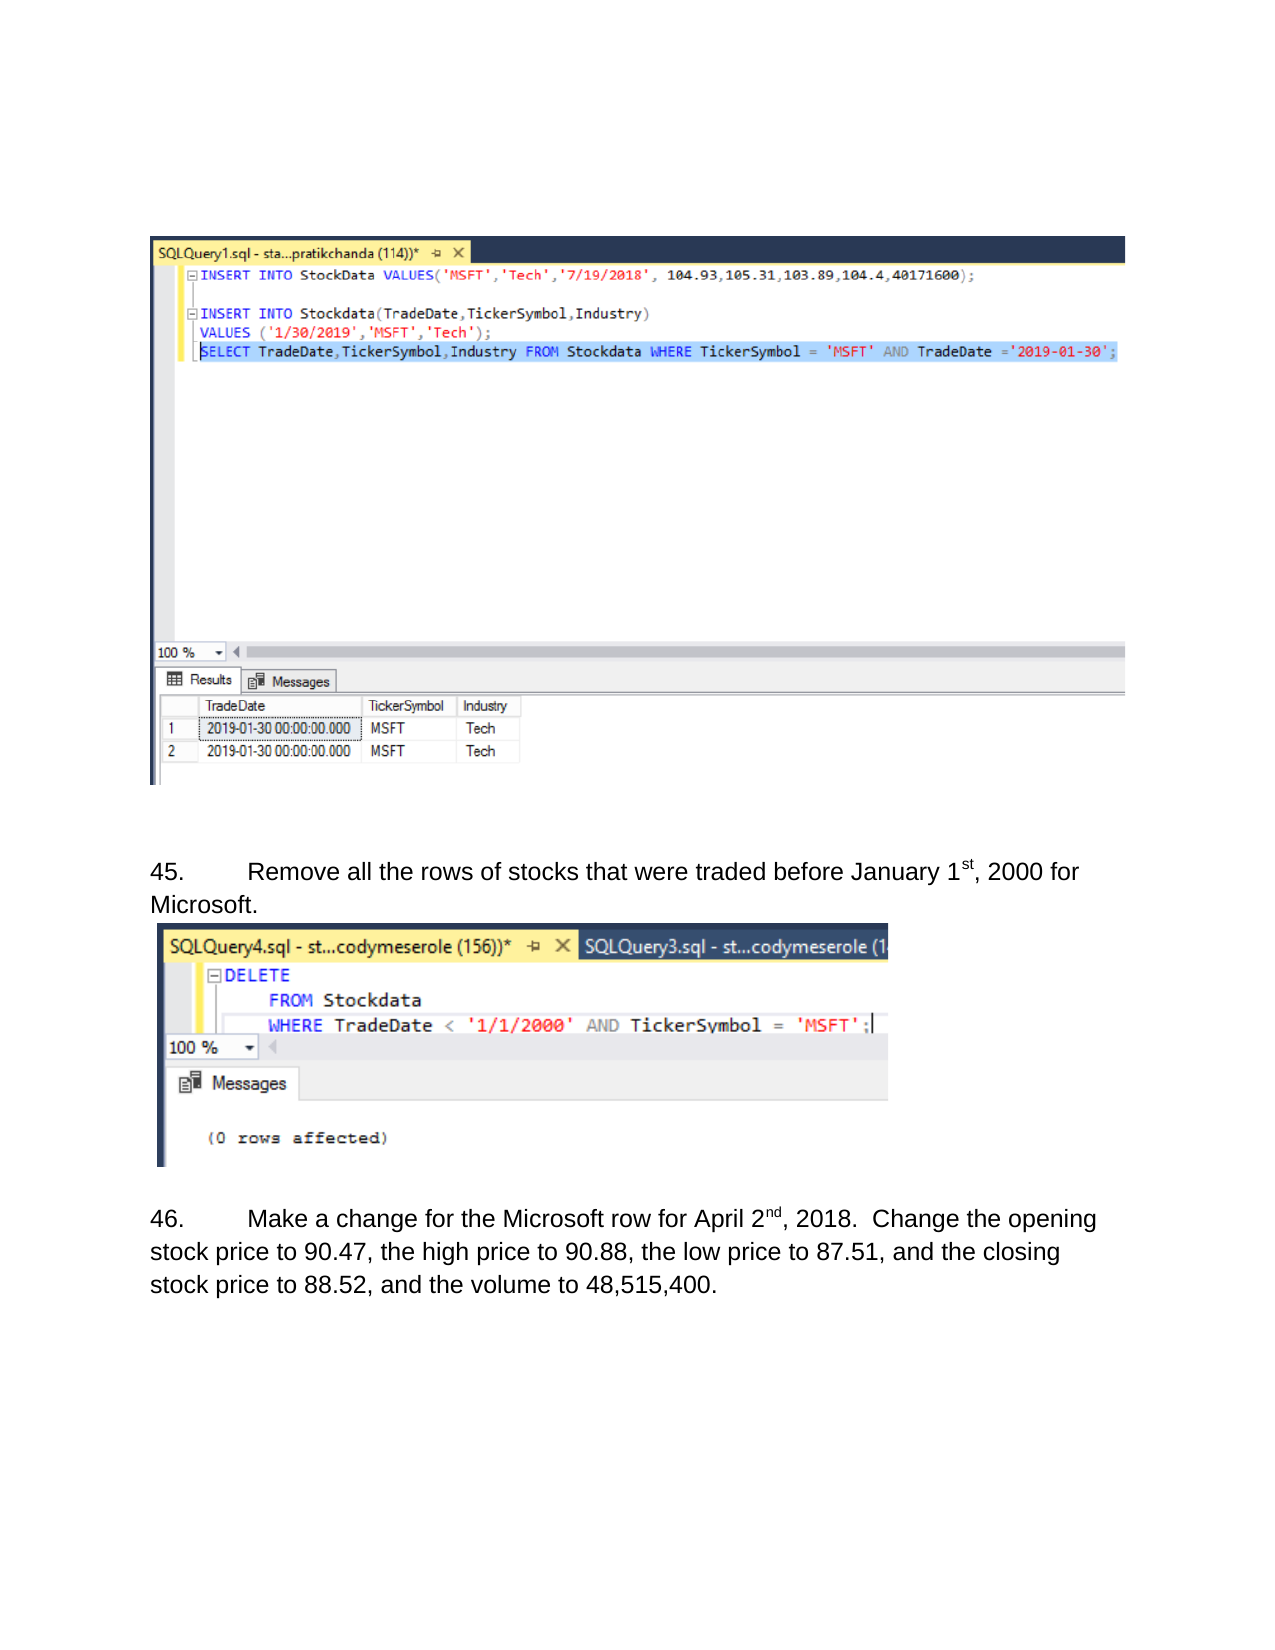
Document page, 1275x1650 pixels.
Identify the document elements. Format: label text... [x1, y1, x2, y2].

picture [150, 236, 1125, 785]
text 46. Make a change for the Microsoft row for April 2nd, 2018. Change the opening stock price to 90.47, the high price to 90.88, the low price to 87.51, and the closing stock price to 88.52, and the volume to 48,515,400. [150, 1204, 1125, 1299]
picture [157, 923, 889, 1167]
text 45. Remove all the rows of stocks that were traded before January 1st, 2000 for Microsoft. [150, 854, 1125, 919]
